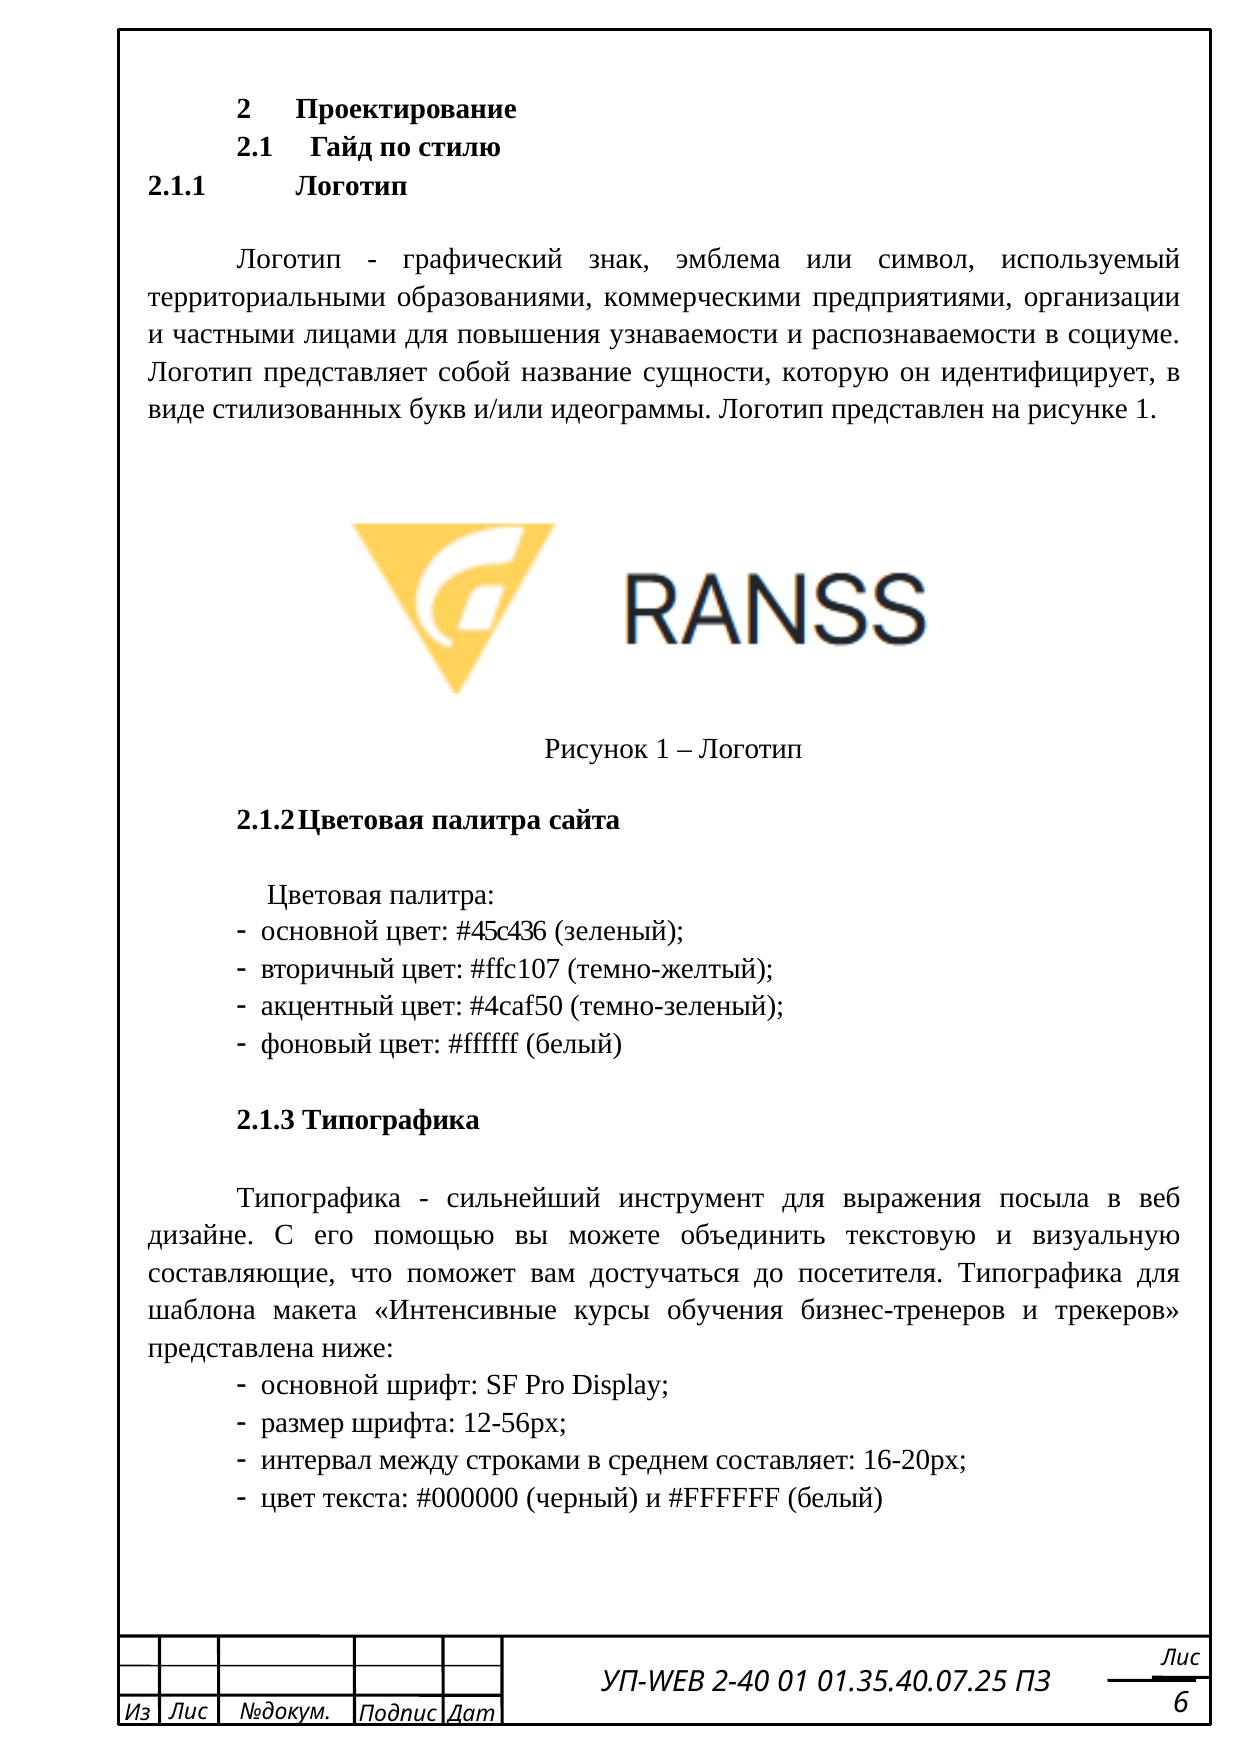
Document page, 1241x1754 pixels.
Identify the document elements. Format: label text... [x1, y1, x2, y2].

picture [323, 496, 972, 720]
text Гайд по стилю [236, 126, 1181, 164]
list акцентный цвет: #4caf50 (темно-зеленый); [148, 986, 1181, 1023]
list интервал между строками в среднем составляет: 16-20px; [148, 1439, 1181, 1477]
text 2.1.3 Типографика [236, 1102, 1181, 1136]
list вторичный цвет: #ffc107 (темно-желтый); [148, 948, 1181, 986]
list основной цвет: #45с436 (зеленый); [148, 911, 1181, 948]
text Цветовая палитра: [267, 877, 1181, 911]
list Логотип [148, 168, 1181, 201]
text Типографика - сильнейший инструмент для выражения посыла в веб дизайне. С его помощью вы можете объединить текстовую и визуальную составляющие, что поможет вам достучаться до посетителя. Типографика для шаблона макета «Интенсивные курсы обучения бизнес-тренеров и трекеров» представлена ниже: [148, 1177, 1181, 1364]
text Логотип - графический знак, эмблема или символ, используемый территориальными образованиями, коммерческими предприятиями, организации и частными лицами для повышения узнаваемости и распознаваемости в социуме. Логотип представляет собой название сущности, которую он идентифицирует, в виде стилизованных букв и/или идеограммы. Логотип представлен на рисунке 1. [148, 239, 1181, 426]
list основной шрифт: SF Pro Display; [148, 1364, 1181, 1402]
list фоновый цвет: #ffffff (белый) [148, 1023, 1181, 1061]
list цвет текста: #000000 (черный) и #FFFFFF (белый) [148, 1477, 1181, 1514]
text Проектирование [236, 89, 1181, 126]
list размер шрифта: 12-56px; [148, 1402, 1181, 1439]
list Цветовая палитра сайта [236, 802, 1181, 836]
